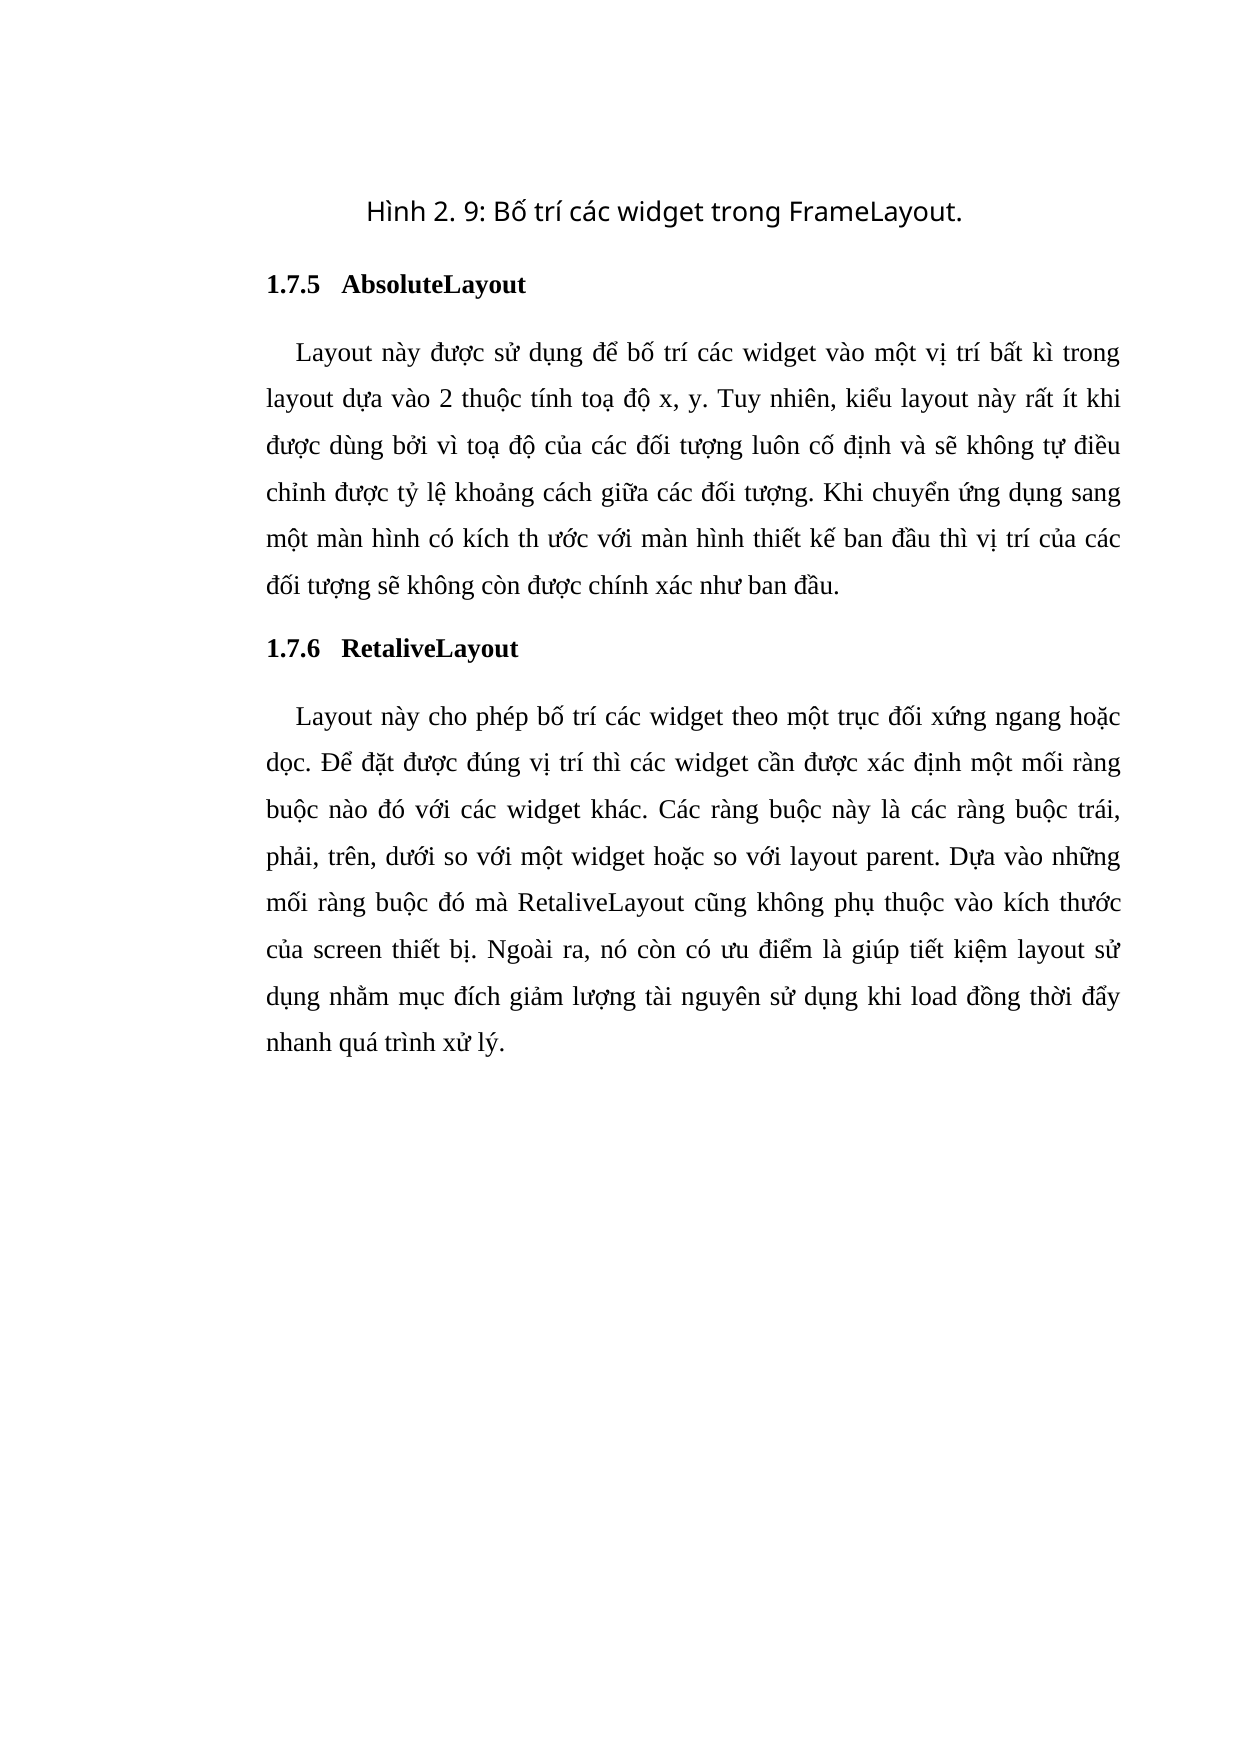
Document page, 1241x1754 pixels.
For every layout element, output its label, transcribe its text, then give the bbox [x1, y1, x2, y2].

list RetaliveLayout [266, 632, 1122, 663]
list AbsoluteLayout [266, 268, 1122, 299]
text Layout này cho phép bố trí các widget theo một trục đối xứng ngang hoặc dọc. Để đặt được đúng vị trí thì các widget cần được xác định một mối ràng buộc nào đó với các widget khác. Các ràng buộc này là các ràng buộc trái, phải, trên, dưới so với một widget hoặc so với layout parent. Dựa vào những mối ràng buộc đó mà RetaliveLayout cũng không phụ thuộc vào kích thước của screen thiết bị. Ngoài ra, nó còn có ưu điểm là giúp tiết kiệm layout sử dụng nhằm mục đích giảm lượng tài nguyên sử dụng khi load đồng thời đẩy nhanh quá trình xử lý. [266, 700, 1122, 1058]
text Layout này được sử dụng để bố trí các widget vào một vị trí bất kì trong layout dựa vào 2 thuộc tính toạ độ x, y. Tuy nhiên, kiểu layout này rất ít khi được dùng bởi vì toạ độ của các đối tượng luôn cố định và sẽ không tự điều chỉnh được tỷ lệ khoảng cách giữa các đối tượng. Khi chuyển ứng dụng sang một màn hình có kích th ước với màn hình thiết kế ban đầu thì vị trí của các đối tượng sẽ không còn được chính xác như ban đầu. [266, 336, 1122, 600]
text Hình 2. 9: Bố trí các widget trong FrameLayout. [207, 192, 1122, 229]
